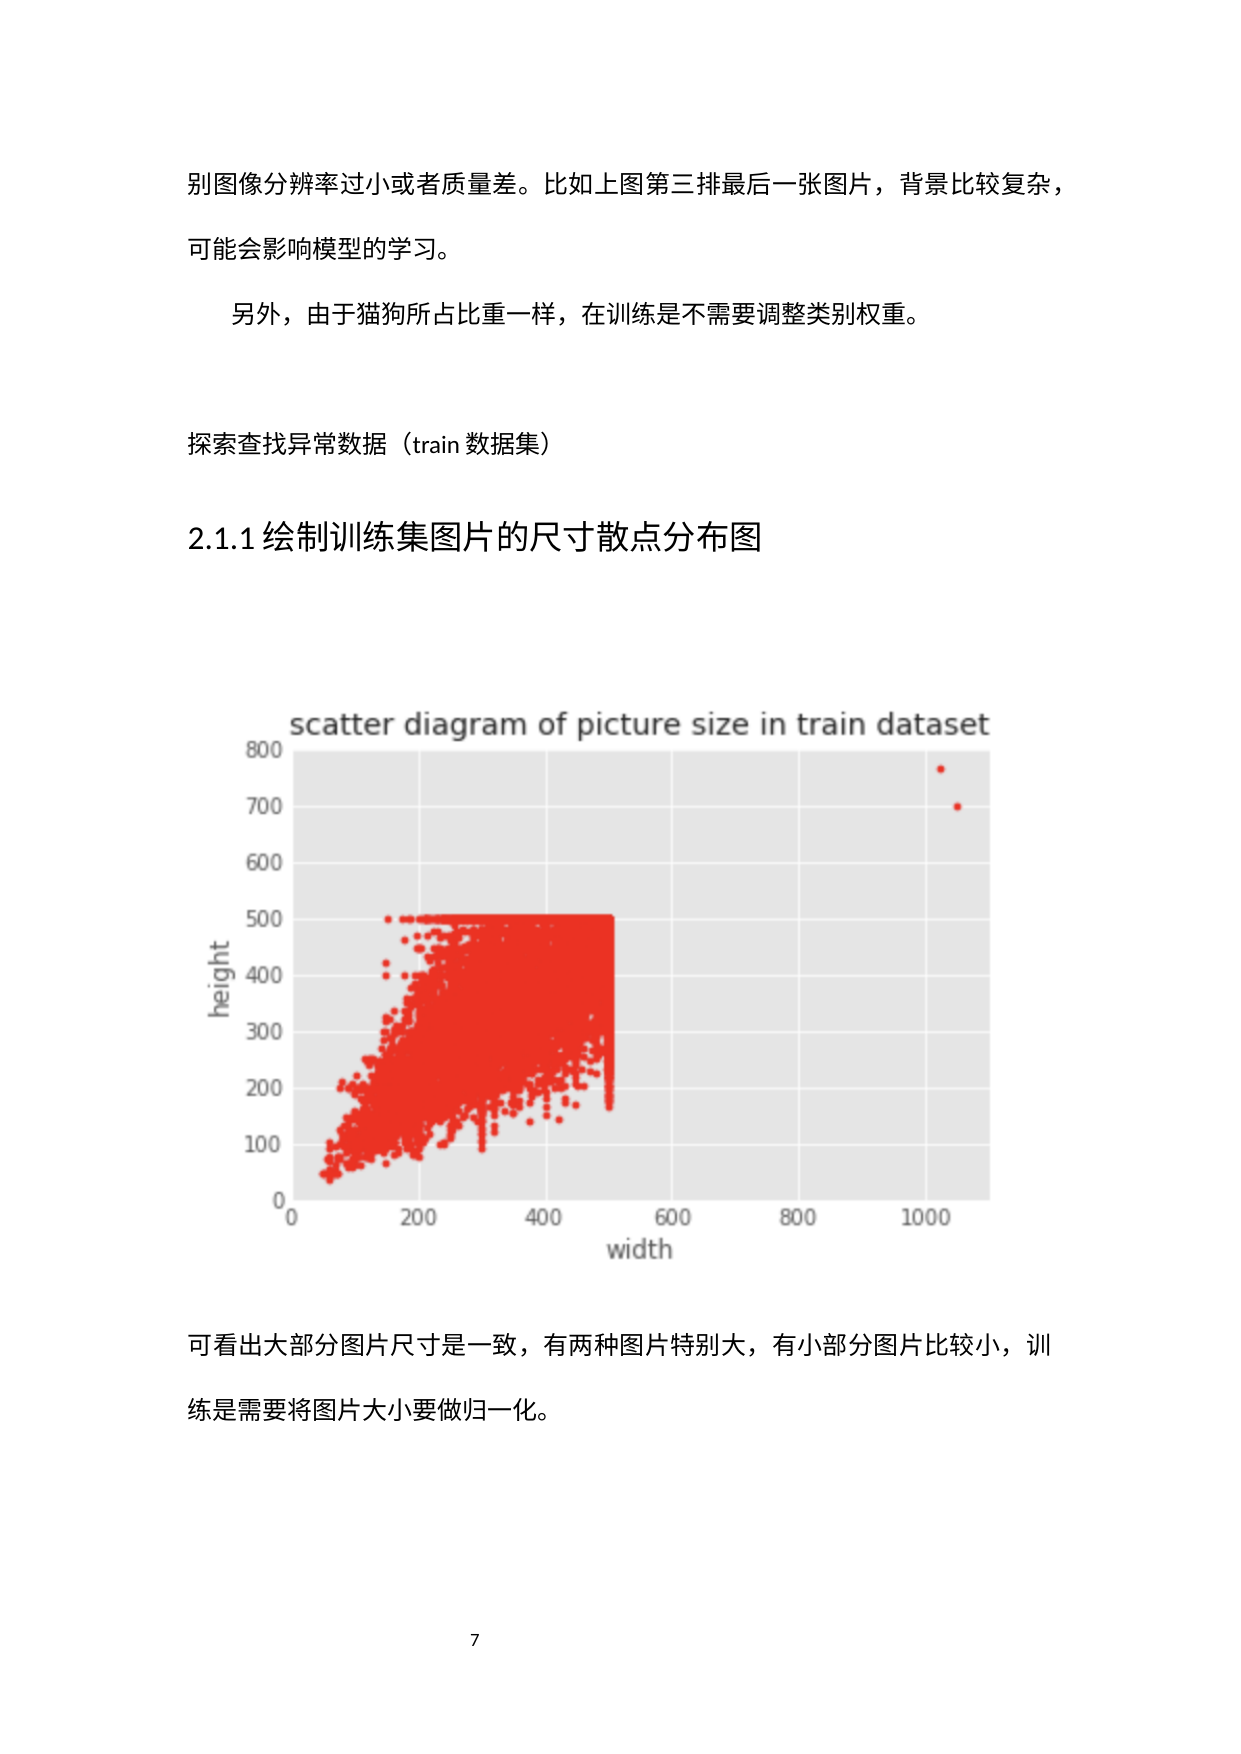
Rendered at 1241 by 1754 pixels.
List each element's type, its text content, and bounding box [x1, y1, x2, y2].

text 探索查找异常数据（train数据集） [187, 410, 1053, 475]
text 可看出大部分图片尺寸是一致，有两种图片特别大，有小部分图片比较小，训练是需要将图片大小要做归一化。 [187, 1311, 1053, 1441]
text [187, 150, 1053, 280]
picture [187, 693, 1042, 1290]
text 另外，由于猫狗所占比重一样，在训练是不需要调整类别权重。 [187, 280, 1053, 345]
subtitle 2.1.1 绘制训练集图片的尺寸散点分布图 [187, 502, 1053, 567]
